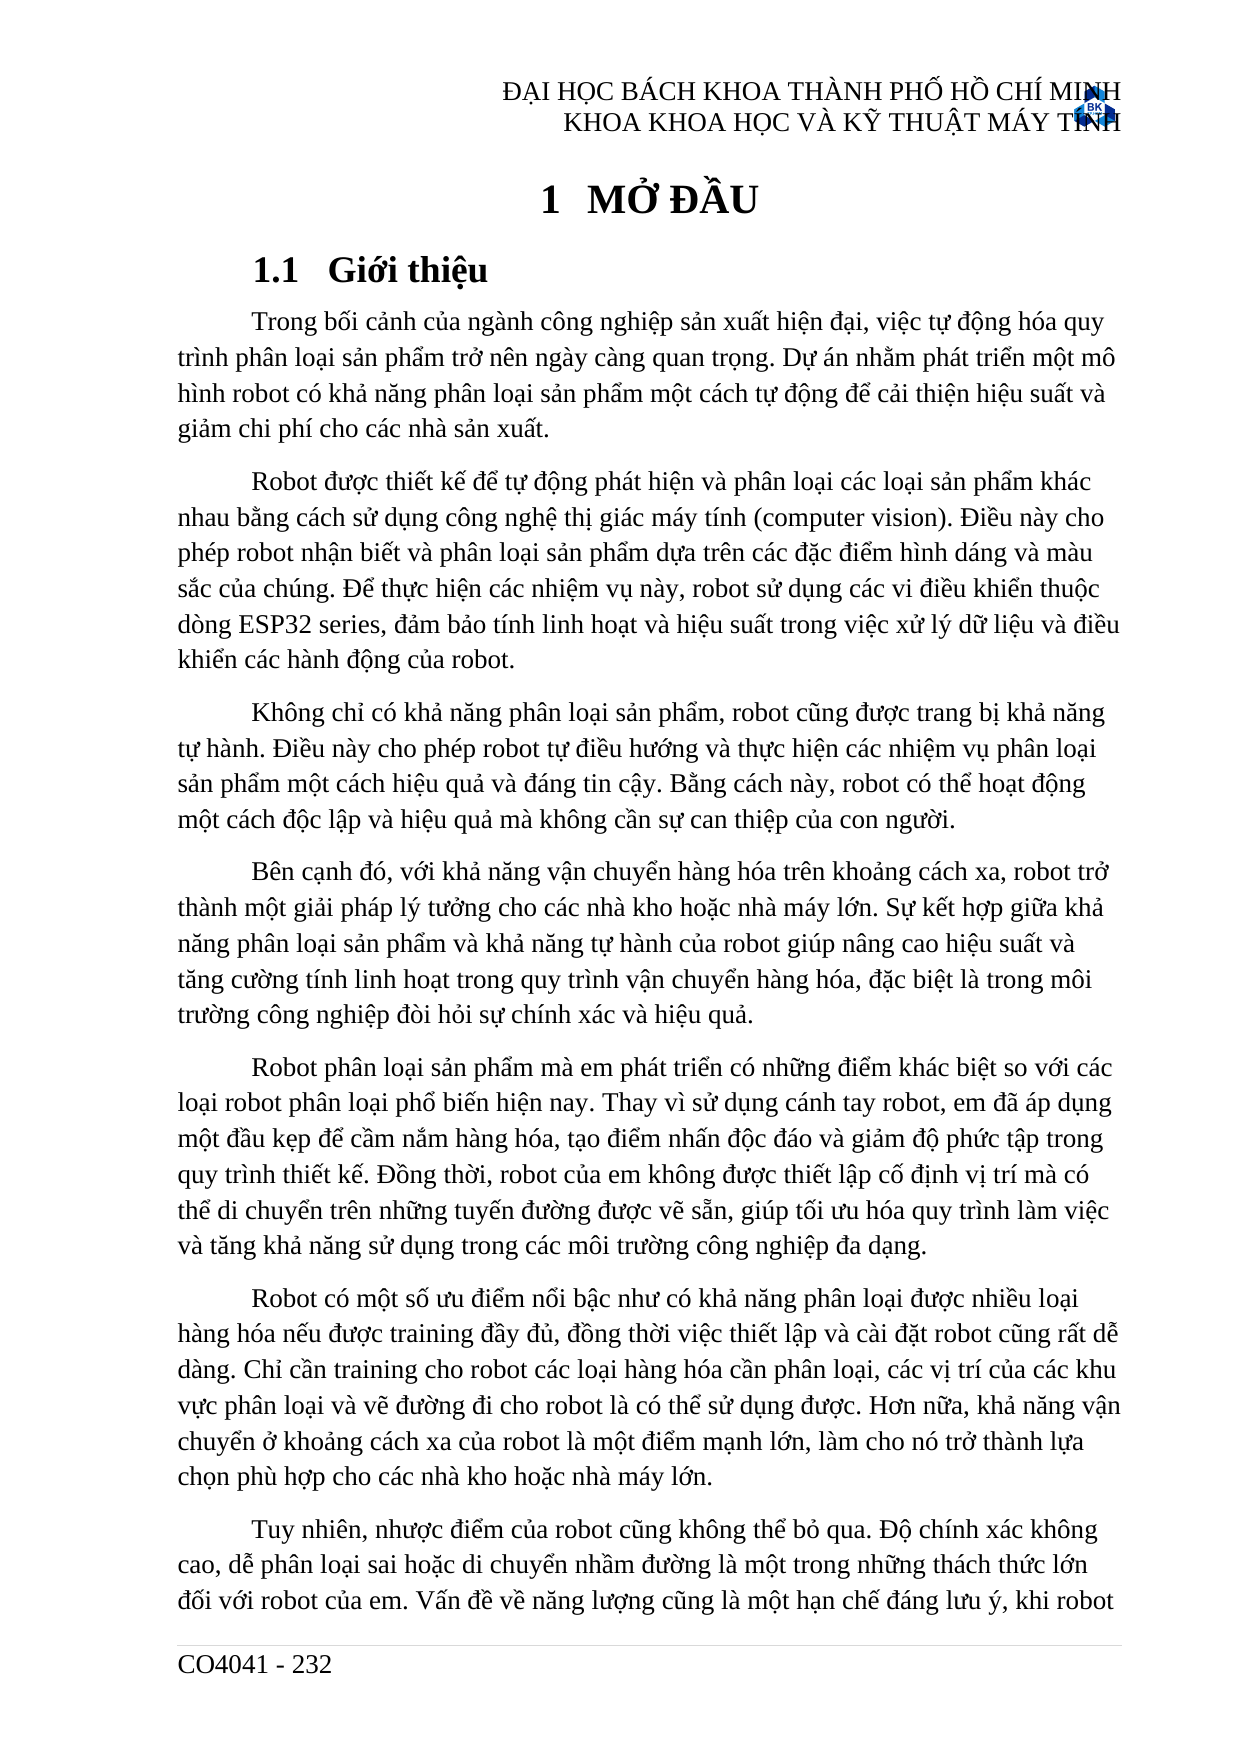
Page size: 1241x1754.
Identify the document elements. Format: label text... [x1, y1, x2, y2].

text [177, 1513, 1122, 1616]
text Không chỉ có khả năng phân loại sản phẩm, robot cũng được trang bị khả năng tự hành. Điều này cho phép robot tự điều hướng và thực hiện các nhiệm vụ phân loại sản phẩm một cách hiệu quả và đáng tin cậy. Bằng cách này, robot có thể hoạt động một cách độc lập và hiệu quả mà không cần sự can thiệp của con người. [177, 696, 1122, 834]
picture [1067, 82, 1123, 133]
text Trong bối cảnh của ngành công nghiệp sản xuất hiện đại, việc tự động hóa quy trình phân loại sản phẩm trở nên ngày càng quan trọng. Dự án nhằm phát triển một mô hình robot có khả năng phân loại sản phẩm một cách tự động để cải thiện hiệu suất và giảm chi phí cho các nhà sản xuất. [177, 305, 1122, 444]
subtitle Giới thiệu [252, 247, 1122, 290]
text Robot có một số ưu điểm nổi bậc như có khả năng phân loại được nhiều loại hàng hóa nếu được training đầy đủ, đồng thời việc thiết lập và cài đặt robot cũng rất dễ dàng. Chỉ cần training cho robot các loại hàng hóa cần phân loại, các vị trí của các khu vực phân loại và vẽ đường đi cho robot là có thể sử dụng được. Hơn nữa, khả năng vận chuyển ở khoảng cách xa của robot là một điểm mạnh lớn, làm cho nó trở thành lựa chọn phù hợp cho các nhà kho hoặc nhà máy lớn. [177, 1282, 1122, 1492]
subtitle MỞ ĐẦU [177, 175, 1122, 223]
text Robot được thiết kế để tự động phát hiện và phân loại các loại sản phẩm khác nhau bằng cách sử dụng công nghệ thị giác máy tính (computer vision). Điều này cho phép robot nhận biết và phân loại sản phẩm dựa trên các đặc điểm hình dáng và màu sắc của chúng. Để thực hiện các nhiệm vụ này, robot sử dụng các vi điều khiển thuộc dòng ESP32 series, đảm bảo tính linh hoạt và hiệu suất trong việc xử lý dữ liệu và điều khiển các hành động của robot. [177, 465, 1122, 675]
picture [1107, 82, 1115, 90]
text Bên cạnh đó, với khả năng vận chuyển hàng hóa trên khoảng cách xa, robot trở thành một giải pháp lý tưởng cho các nhà kho hoặc nhà máy lớn. Sự kết hợp giữa khả năng phân loại sản phẩm và khả năng tự hành của robot giúp nâng cao hiệu suất và tăng cường tính linh hoạt trong quy trình vận chuyển hàng hóa, đặc biệt là trong môi trường công nghiệp đòi hỏi sự chính xác và hiệu quả. [177, 856, 1122, 1029]
text Robot phân loại sản phẩm mà em phát triển có những điểm khác biệt so với các loại robot phân loại phổ biến hiện nay. Thay vì sử dụng cánh tay robot, em đã áp dụng một đầu kẹp để cầm nắm hàng hóa, tạo điểm nhấn độc đáo và giảm độ phức tập trong quy trình thiết kế. Đồng thời, robot của em không được thiết lập cố định vị trí mà có thể di chuyển trên những tuyến đường được vẽ sẵn, giúp tối ưu hóa quy trình làm việc và tăng khả năng sử dụng trong các môi trường công nghiệp đa dạng. [177, 1051, 1122, 1261]
picture [1088, 82, 1097, 94]
